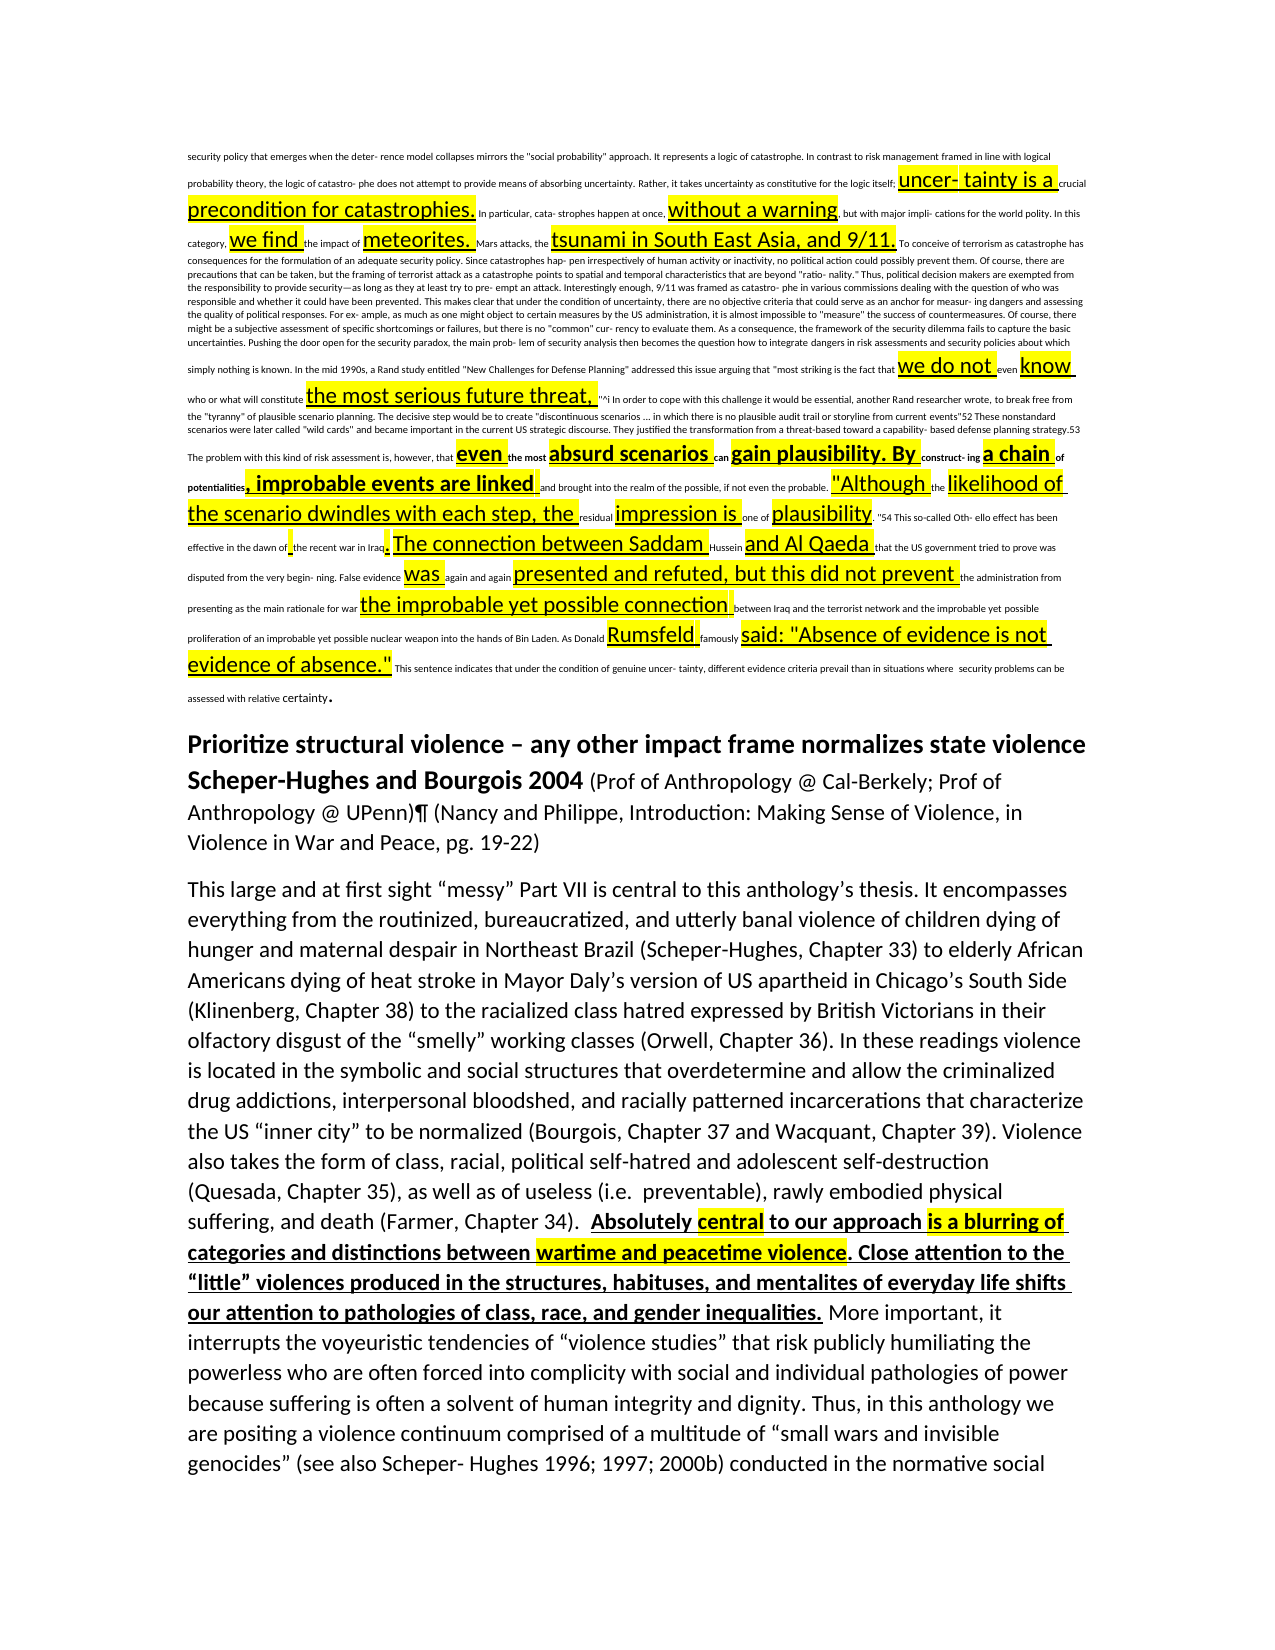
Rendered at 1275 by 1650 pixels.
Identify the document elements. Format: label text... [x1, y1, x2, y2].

subtitle Prioritize structural violence – any other impact frame normalizes state violence [187, 727, 1087, 760]
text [187, 150, 1087, 708]
text Scheper-Hughes and Bourgois 2004 (Prof of Anthropology @ Cal-Berkely; Prof of Anthropology @ UPenn)¶ (Nancy and Philippe, Introduction: Making Sense of Violence, in Violence in War and Peace, pg. 19-22) [187, 763, 1087, 856]
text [187, 875, 1087, 1477]
